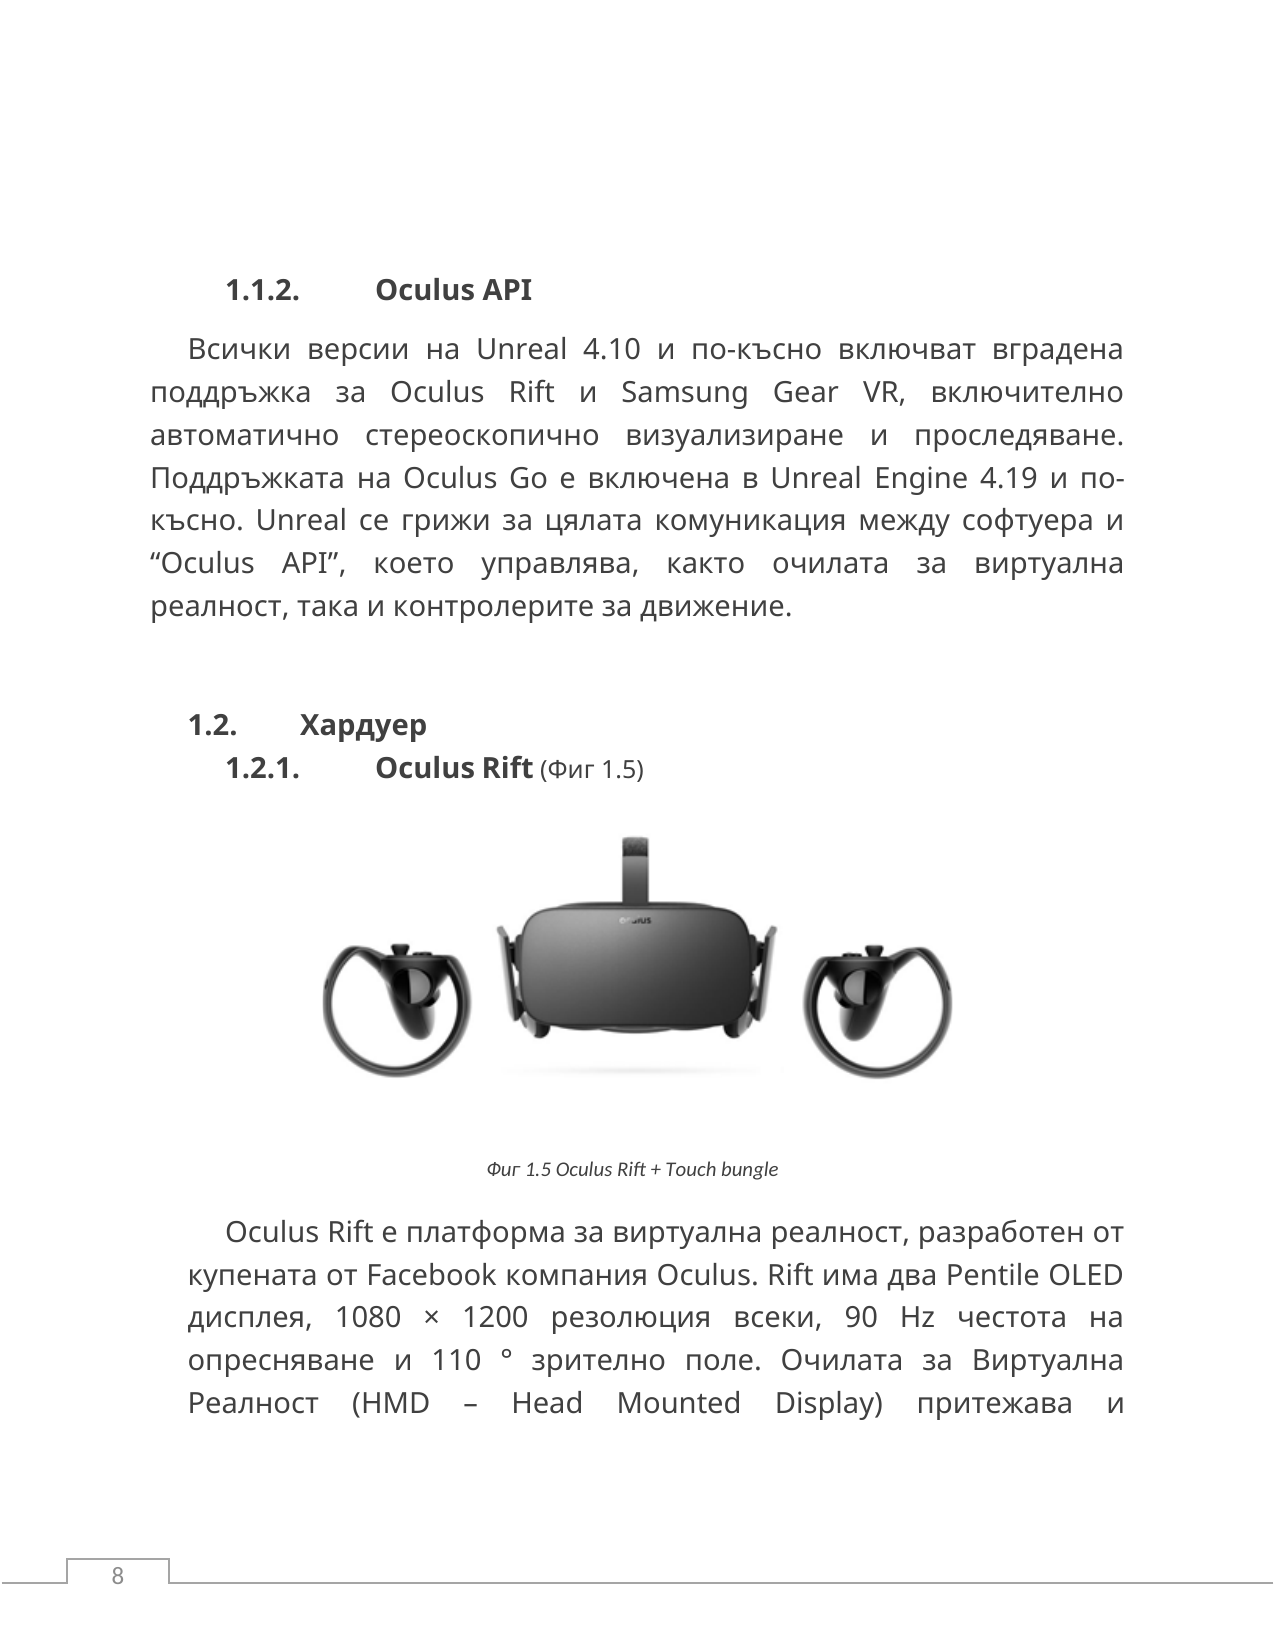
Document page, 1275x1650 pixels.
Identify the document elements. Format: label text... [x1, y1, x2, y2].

text Всички версии на Unreal 4.10 и по-късно включват вградена поддръжка за Oculus Rift и Samsung Gear VR, включително автоматично стереоскопично визуализиране и проследяване. Поддръжката на Oculus Go е включена в Unreal Engine 4.19 и по-късно. Unreal се грижи за цялата комуникация между софтуера и “Oculus API”, което управлява, както очилата за виртуална реалност, така и контролерите за движение. [150, 328, 1125, 625]
list Oculus Rift (Фиг 1.5) [225, 747, 1125, 787]
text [150, 1211, 1125, 1422]
list Oculus API [225, 269, 1125, 309]
picture [322, 803, 953, 1142]
list Хардуер [187, 704, 1125, 744]
